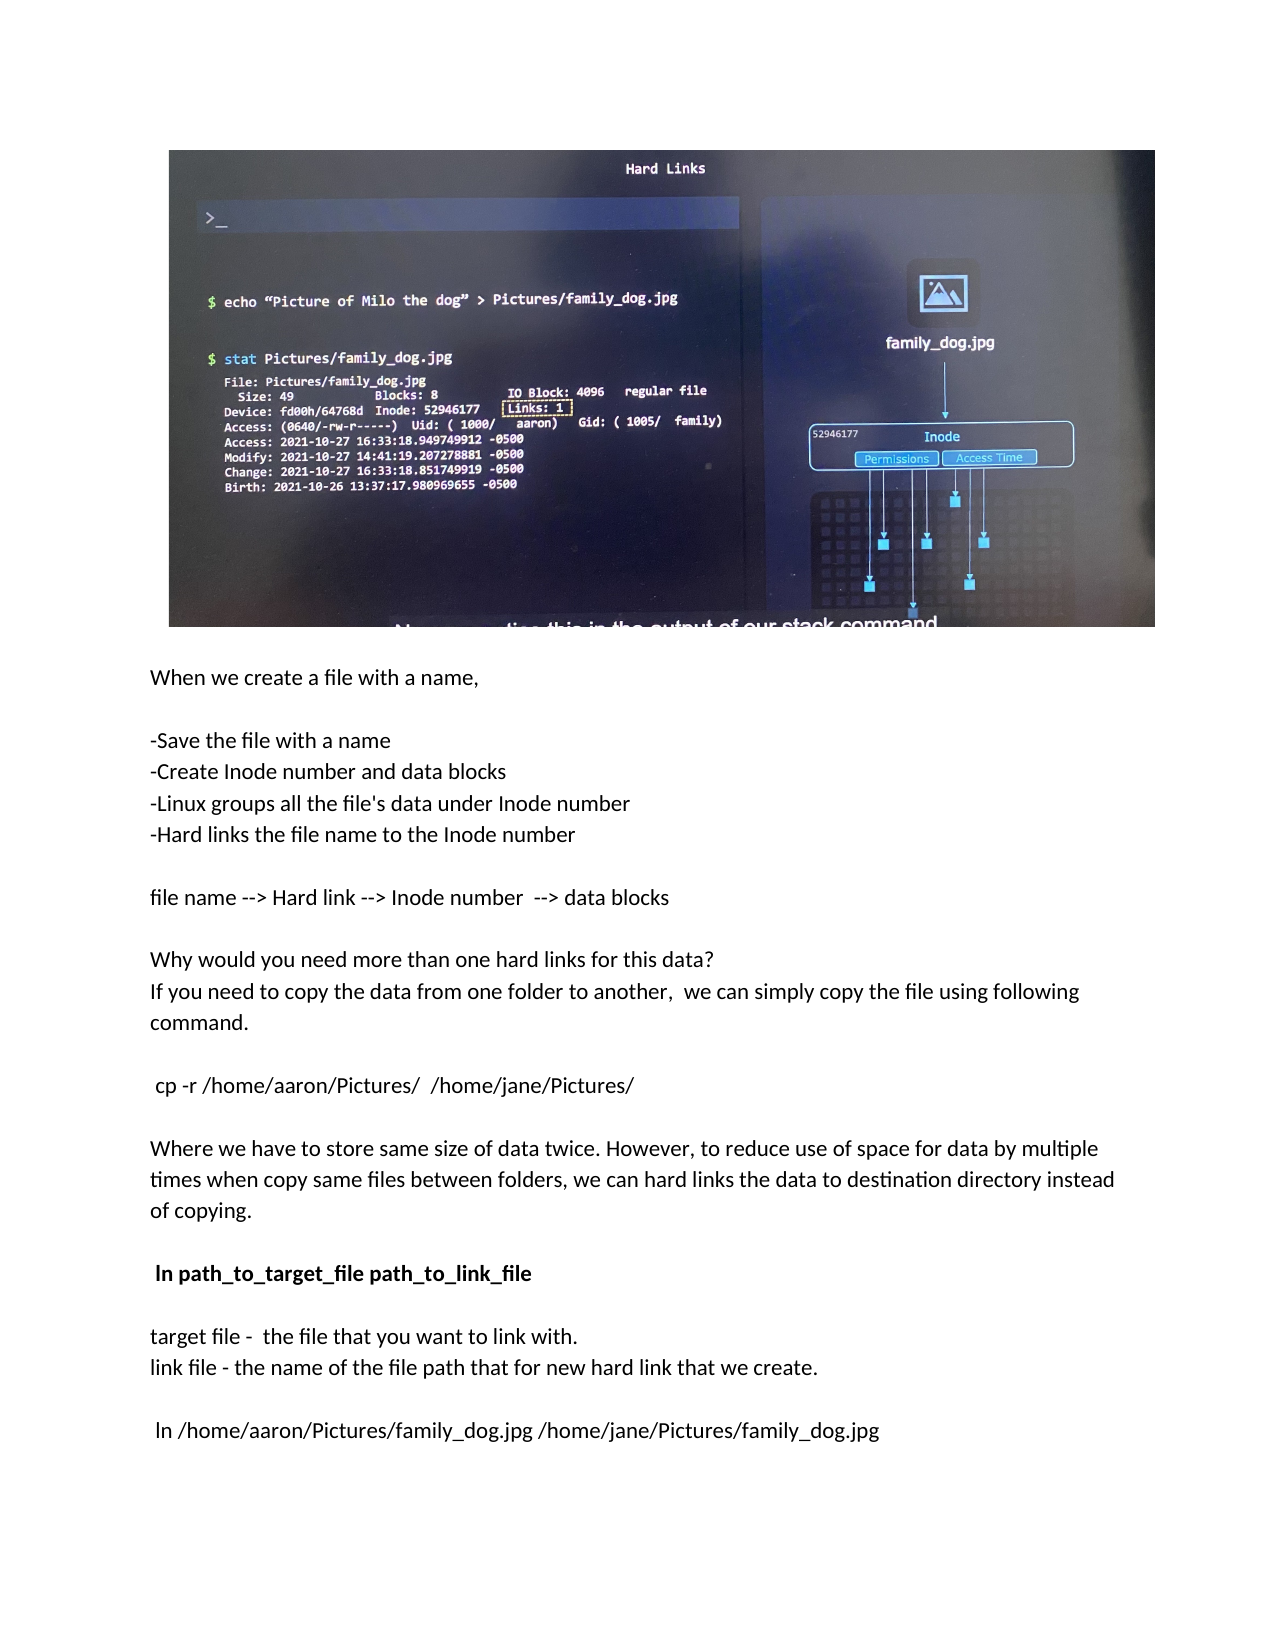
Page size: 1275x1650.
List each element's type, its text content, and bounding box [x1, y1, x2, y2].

text cp -r /home/aaron/Pictures/ /home/jane/Pictures/ [150, 1071, 1125, 1099]
text Where we have to store same size of data twice. However, to reduce use of space for data by multiple times when copy same files between folders, we can hard links the data to destination directory instead of copying. [150, 1134, 1125, 1224]
text -Save the file with a name [150, 726, 1125, 754]
text When we create a file with a name, [150, 663, 1125, 691]
text If you need to copy the data from one folder to another, we can simply copy the file using following command. [150, 977, 1125, 1036]
text -Create Inode number and data blocks [150, 757, 1125, 785]
text file name --> Hard link --> Inode number --> data blocks [150, 883, 1125, 911]
text ln path_to_target_file path_to_link_file [150, 1259, 1125, 1287]
text ln /home/aaron/Pictures/family_dog.jpg /home/jane/Pictures/family_dog.jpg [150, 1416, 1125, 1444]
text -Hard links the file name to the Inode number [150, 820, 1125, 848]
text Why would you need more than one hard links for this data? [150, 946, 1125, 973]
text link file - the name of the file path that for new hard link that we create. [150, 1353, 1125, 1381]
text target file - the file that you want to link with. [150, 1322, 1125, 1350]
text -Linux groups all the file's data under Inode number [150, 789, 1125, 817]
